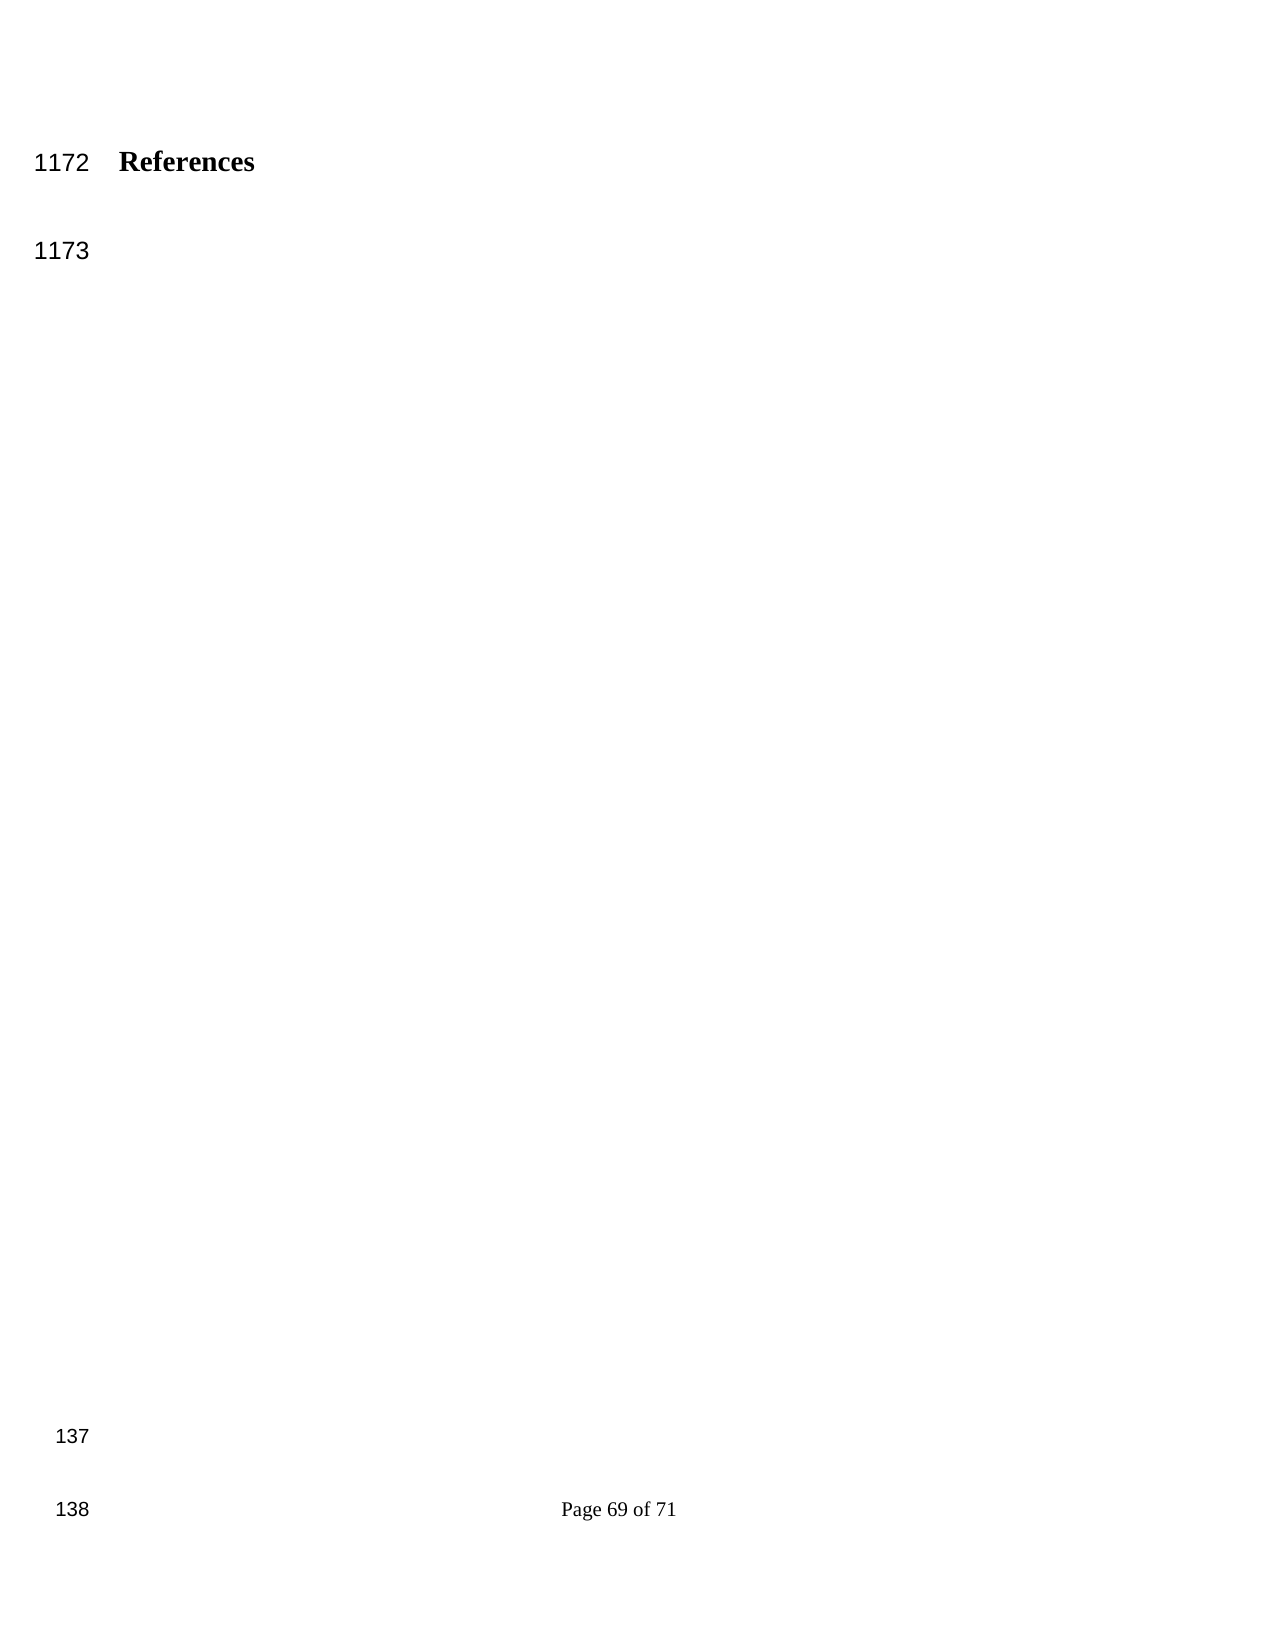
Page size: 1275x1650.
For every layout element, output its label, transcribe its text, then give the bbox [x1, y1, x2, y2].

subtitle References [119, 144, 1156, 177]
